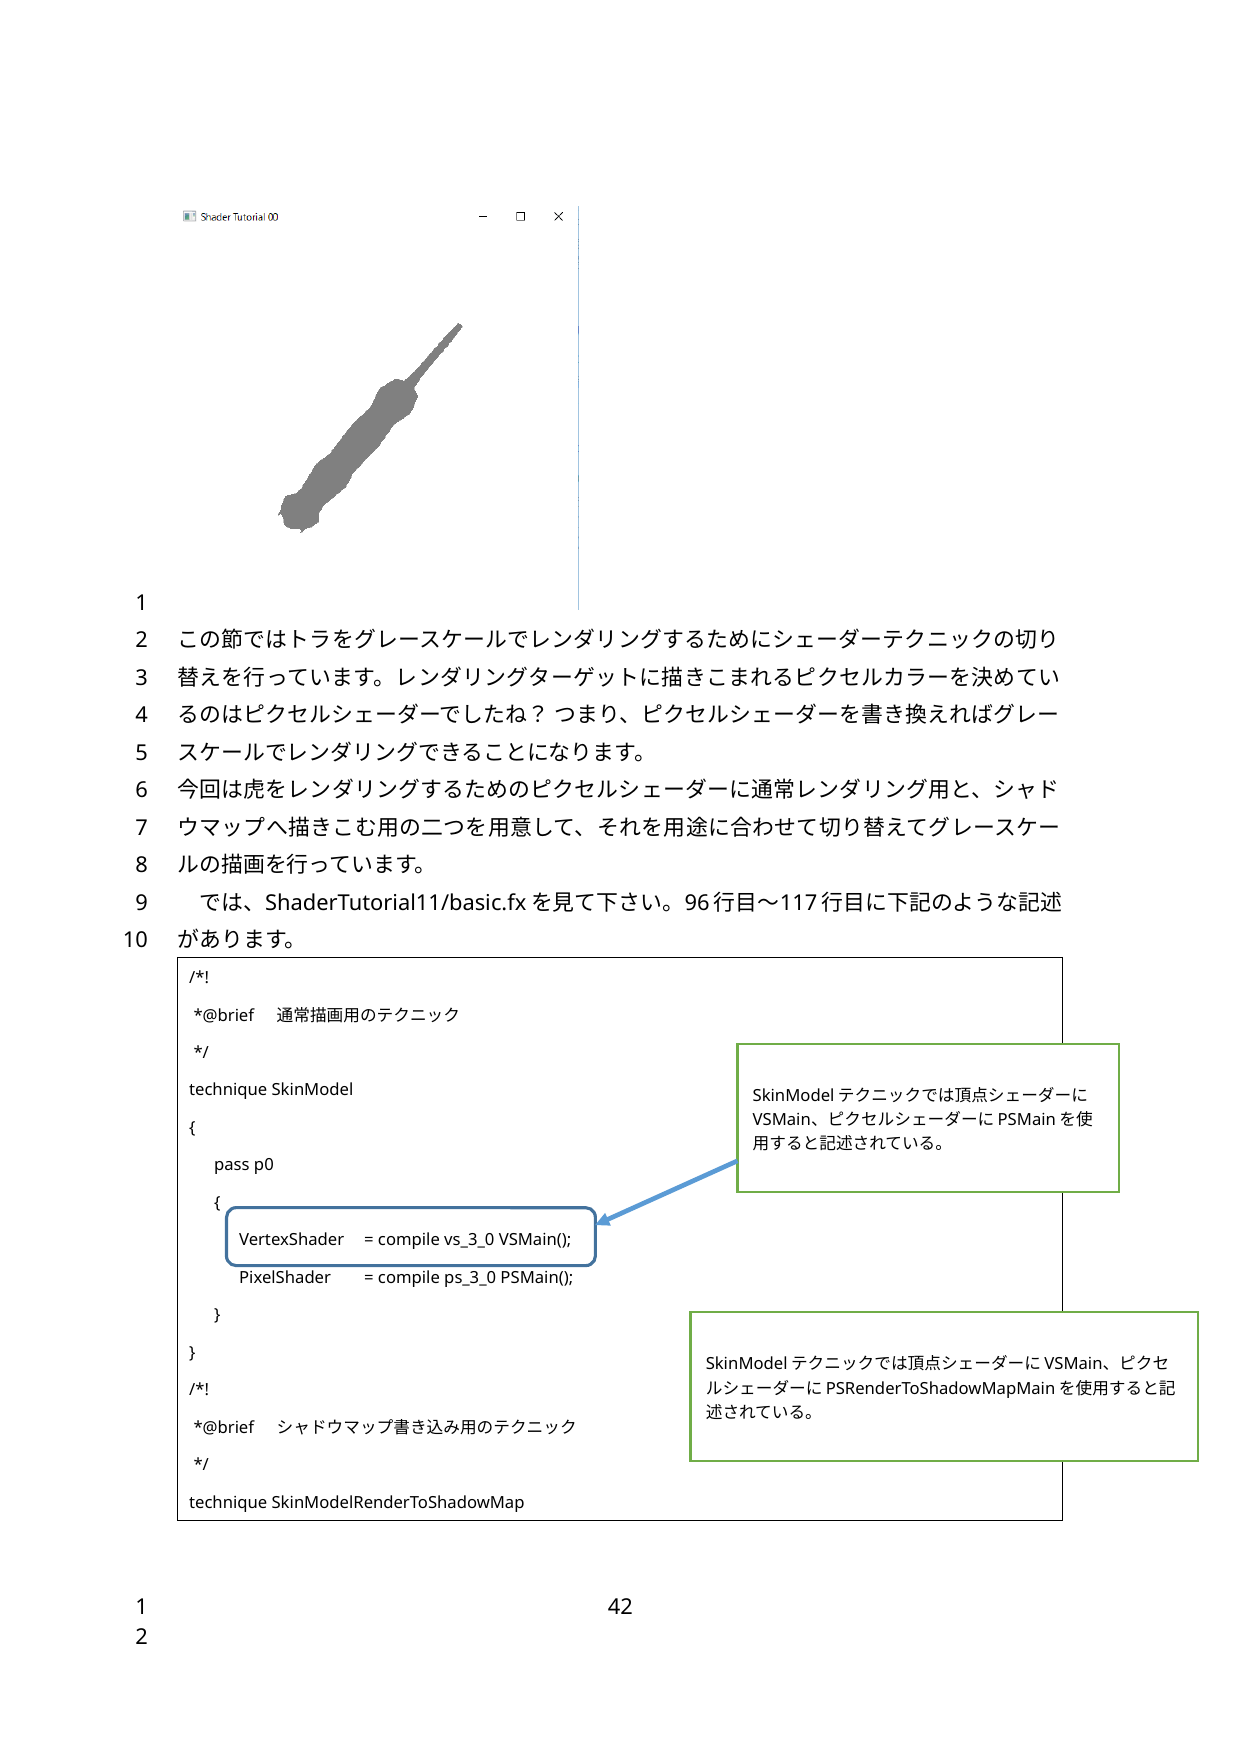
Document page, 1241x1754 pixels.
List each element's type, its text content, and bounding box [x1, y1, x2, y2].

text この節ではトラをグレースケールでレンダリングするためにシェーダーテクニックの切り替えを行っています。レンダリングターゲットに描きこまれるピクセルカラーを決めているのはピクセルシェーダーでしたね？ つまり、ピクセルシェーダーを書き換えればグレースケールでレンダリングできることになります。 [177, 619, 1063, 769]
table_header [178, 958, 1062, 1520]
text では、ShaderTutorial11/basic.fxを見て下さい。96行目～117行目に下記のような記述があります。 [177, 882, 1063, 957]
picture [177, 206, 579, 610]
text 今回は虎をレンダリングするためのピクセルシェーダーに通常レンダリング用と、シャドウマップへ描きこむ用の二つを用意して、それを用途に合わせて切り替えてグレースケールの描画を行っています。 [177, 769, 1063, 882]
